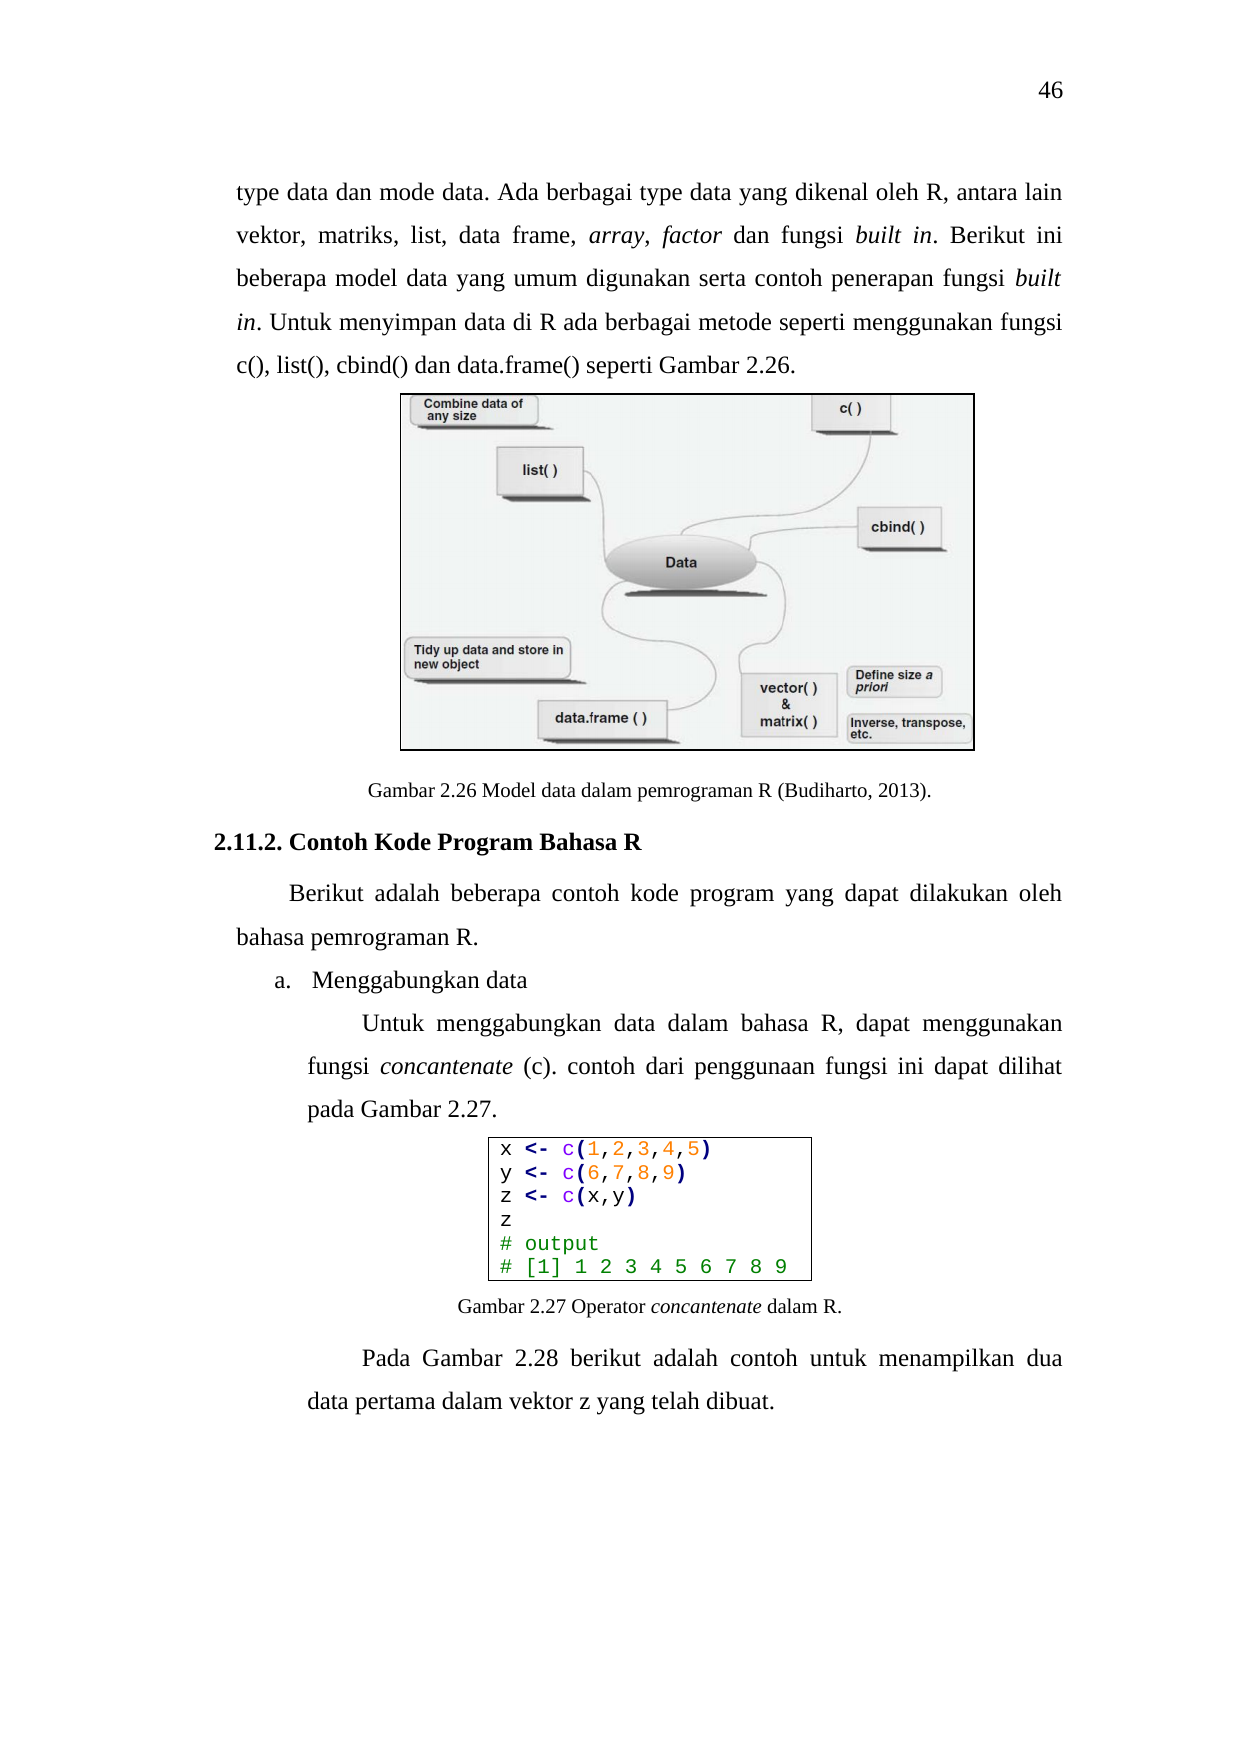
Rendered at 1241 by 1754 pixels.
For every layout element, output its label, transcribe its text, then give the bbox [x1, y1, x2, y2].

text Berikut adalah beberapa contoh kode program yang dapat dilakukan oleh bahasa pemrograman R. [236, 878, 1063, 950]
picture [401, 395, 973, 749]
list Untuk menggabungkan data dalam bahasa R, dapat menggunakan fungsi concantenate (c). contoh dari penggunaan fungsi ini dapat dilihat pada Gambar 2.27. [307, 1008, 1063, 1123]
text Gambar 2. Model data dalam pemrograman R (Budiharto, 2013). [236, 777, 1063, 802]
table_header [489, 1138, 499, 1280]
subtitle Contoh Kode Program Bahasa R [214, 827, 1063, 855]
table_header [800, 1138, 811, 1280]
list Pada Gambar 2.28 berikut adalah contoh untuk menampilkan dua data pertama dalam vektor z yang telah dibuat. [307, 1343, 1063, 1414]
list Menggabungkan data [274, 965, 1063, 993]
text Gambar 2. Operator concantenate dalam R. [236, 1294, 1063, 1318]
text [236, 177, 1063, 378]
